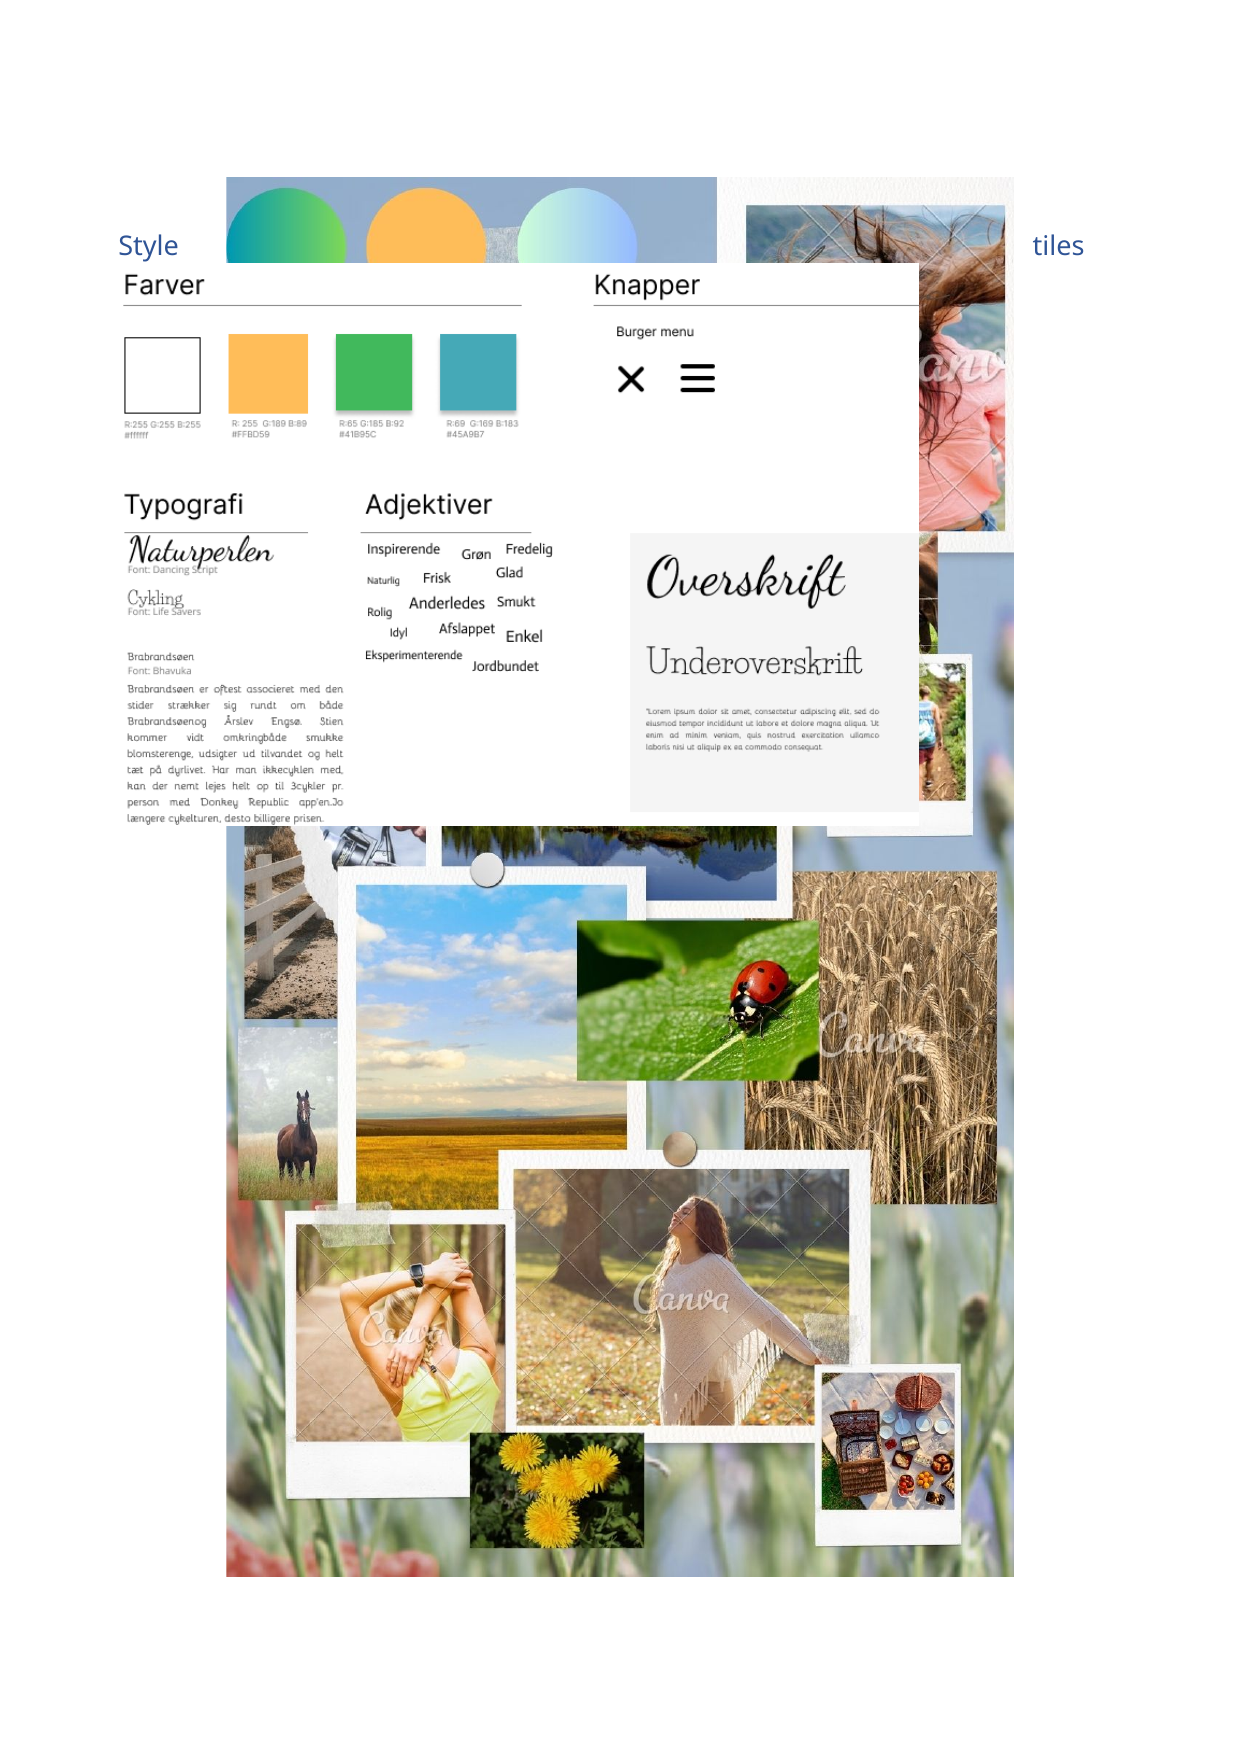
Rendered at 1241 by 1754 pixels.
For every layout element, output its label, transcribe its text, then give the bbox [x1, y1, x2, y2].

subtitle Style tiles [1014, 226, 1122, 263]
picture [118, 177, 1014, 1577]
subtitle Style tiles [118, 226, 226, 263]
